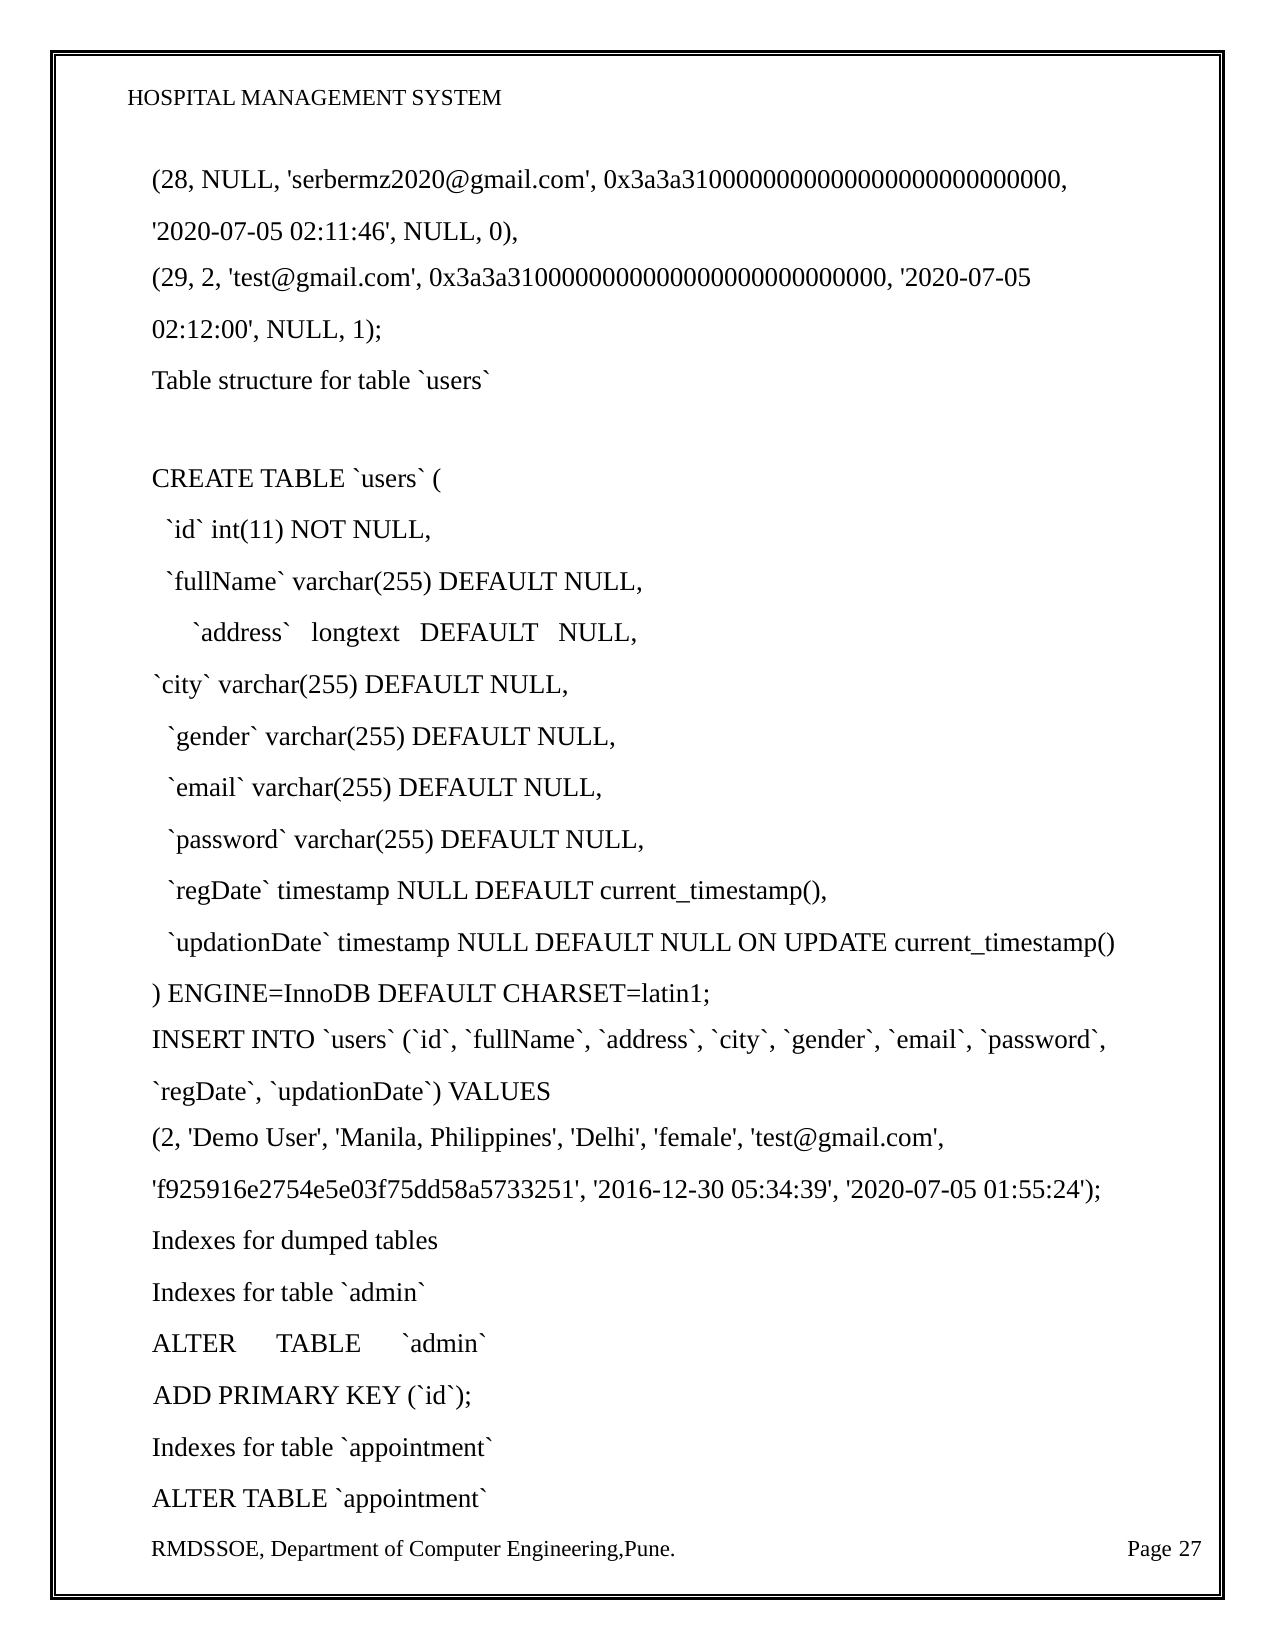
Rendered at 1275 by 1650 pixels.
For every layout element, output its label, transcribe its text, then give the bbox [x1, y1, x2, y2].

text (28, NULL, 'serbermz2020@gmail.com', 0x3a3a3100000000000000000000000000, [152, 163, 1147, 194]
text ALTER TABLE `admin` ADD PRIMARY KEY (`id`); [152, 1327, 487, 1410]
text Table structure for table `users` [152, 364, 1147, 395]
text '2020-07-05 02:11:46', NULL, 0), [152, 215, 1147, 246]
text `updationDate` timestamp NULL DEFAULT NULL ON UPDATE current_timestamp() [167, 926, 1147, 957]
text `address` longtext DEFAULT NULL, `city` varchar(255) DEFAULT NULL, [152, 617, 638, 699]
text (2, 'Demo User', 'Manila, Philippines', 'Delhi', 'female', 'test@gmail.com', [152, 1122, 1147, 1153]
text INSERT INTO `users` (`id`, `fullName`, `address`, `city`, `gender`, `email`, `password`, [152, 1024, 1147, 1055]
text (29, 2, 'test@gmail.com', 0x3a3a3100000000000000000000000000, '2020-07-05 [152, 261, 1147, 292]
text ) ENGINE=InnoDB DEFAULT CHARSET=latin1; [152, 977, 1147, 1008]
text `regDate` timestamp NULL DEFAULT current_timestamp(), [167, 874, 1147, 905]
text `email` varchar(255) DEFAULT NULL, [167, 771, 1147, 802]
text Indexes for dumped tables [152, 1224, 1147, 1256]
text 'f925916e2754e5e03f75dd58a5733251', '2016-12-30 05:34:39', '2020-07-05 01:55:24'); [152, 1173, 1147, 1204]
text `fullName` varchar(255) DEFAULT NULL, [152, 565, 1147, 596]
text CREATE TABLE `users` ( [152, 462, 1147, 493]
text `id` int(11) NOT NULL, [152, 514, 1147, 545]
text Indexes for table `appointment` [152, 1431, 1147, 1462]
text `password` varchar(255) DEFAULT NULL, [167, 823, 1147, 854]
text Indexes for table `admin` [152, 1276, 1147, 1307]
text `gender` varchar(255) DEFAULT NULL, [167, 720, 1147, 751]
text 02:12:00', NULL, 1); [152, 313, 1147, 344]
text `regDate`, `updationDate`) VALUES [152, 1075, 1147, 1106]
text ALTER TABLE `appointment` [152, 1482, 1147, 1513]
